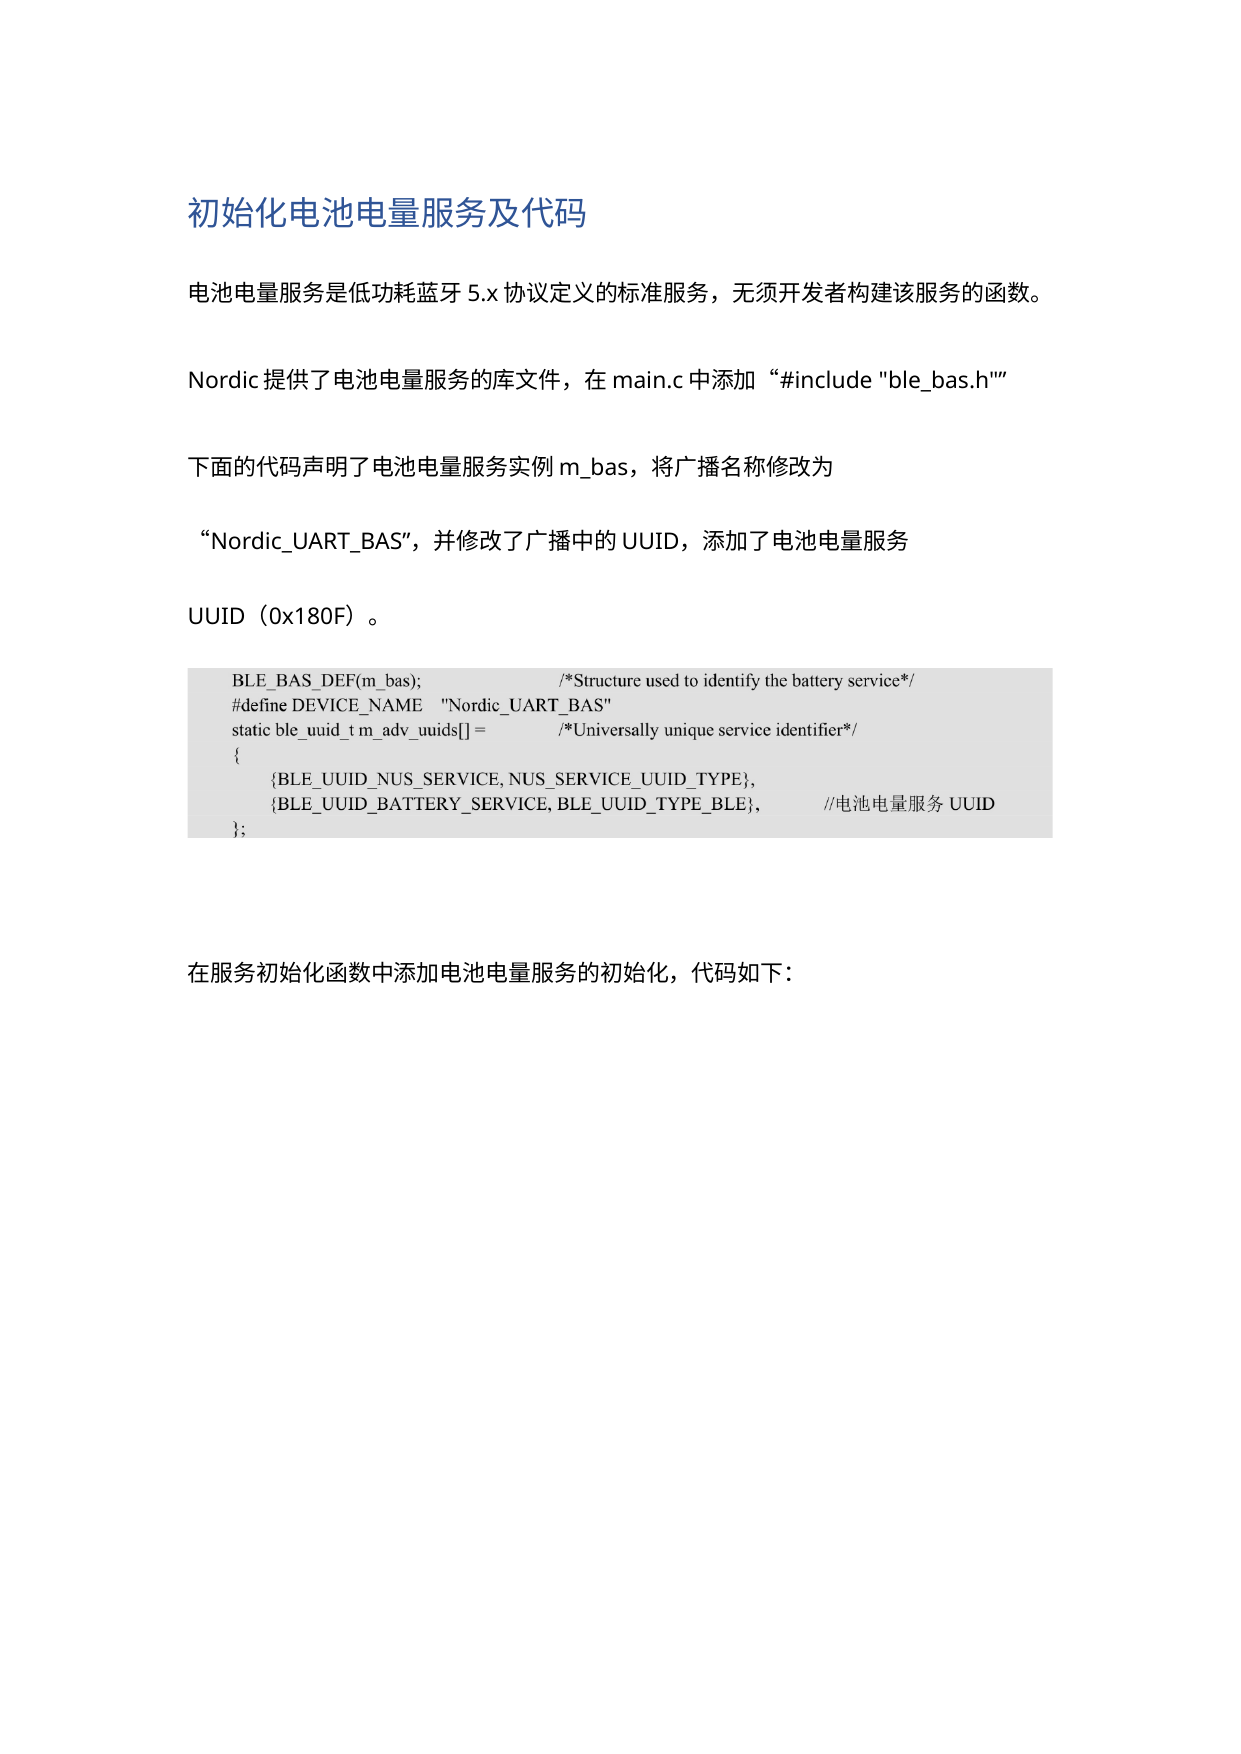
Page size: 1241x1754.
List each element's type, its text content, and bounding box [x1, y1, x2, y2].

text Nordic提供了电池电量服务的库文件，在main.c中添加“#include "ble_bas.h"” [187, 346, 1053, 411]
text 电池电量服务是低功耗蓝牙5.x协议定义的标准服务，无须开发者构建该服务的函数。 [187, 259, 1053, 324]
text 下面的代码声明了电池电量服务实例m_bas，将广播名称修改为“Nordic_UART_BAS”，并修改了广播中的UUID，添加了电池电量服务UUID（0x180F）。 [187, 432, 1053, 647]
text 在服务初始化函数中添加电池电量服务的初始化，代码如下： [187, 939, 1053, 1004]
subtitle 初始化电池电量服务及代码 [187, 179, 1053, 244]
picture [187, 668, 1053, 838]
